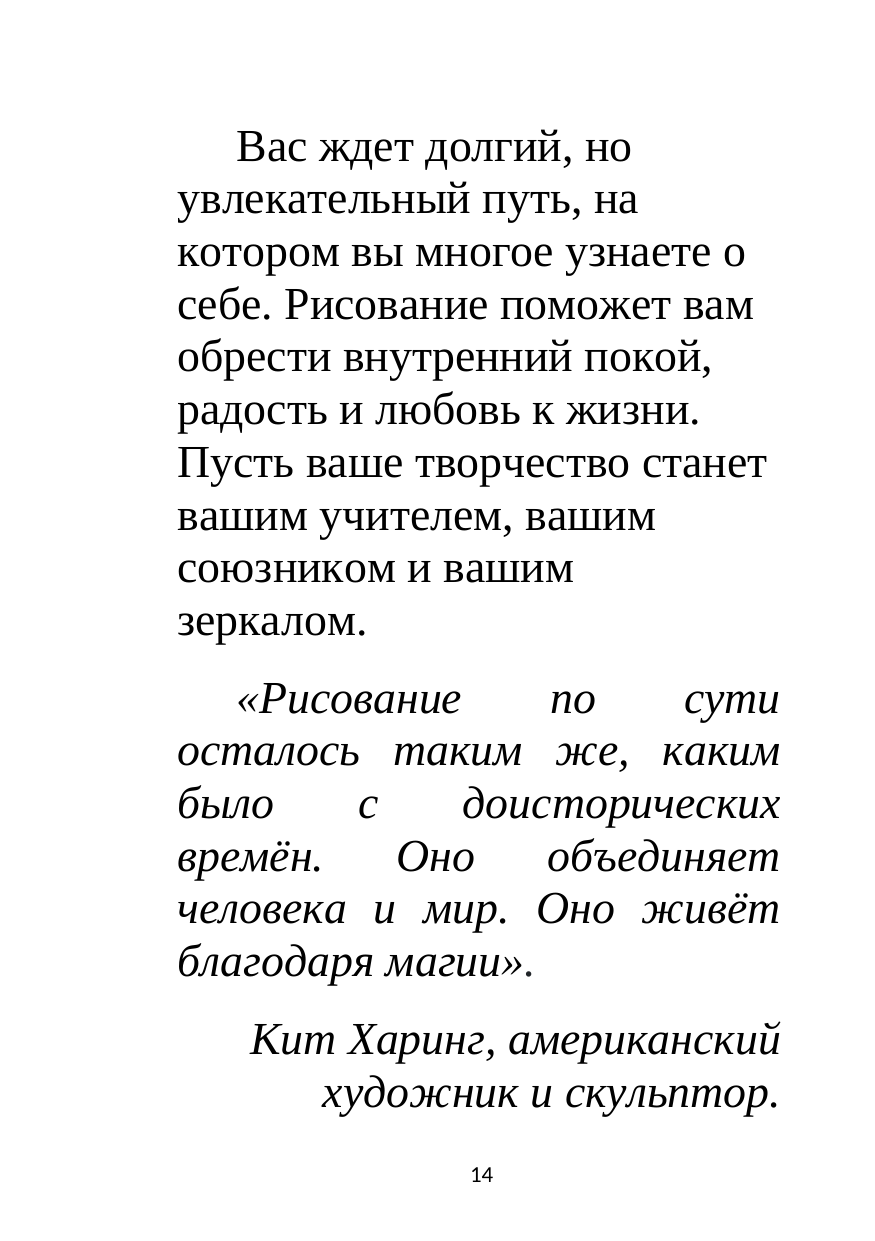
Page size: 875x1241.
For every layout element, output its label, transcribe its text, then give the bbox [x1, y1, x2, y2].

text Вас ждет долгий, но увлекательный путь, на котором вы многое узнаете о себе. Рисование поможет вам обрести внутренний покой, радость и любовь к жизни. Пусть ваше творчество станет вашим учителем, вашим союзником и вашим зеркалом. [177, 118, 786, 645]
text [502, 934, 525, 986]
text Кит Харинг, американский художник и скульптор. [177, 1011, 786, 1117]
text «Рисование по сути осталось таким же, каким было с доисторических времён. Оно объединяет человека и мир. Оно живёт благодаря магии». [536, 670, 786, 986]
